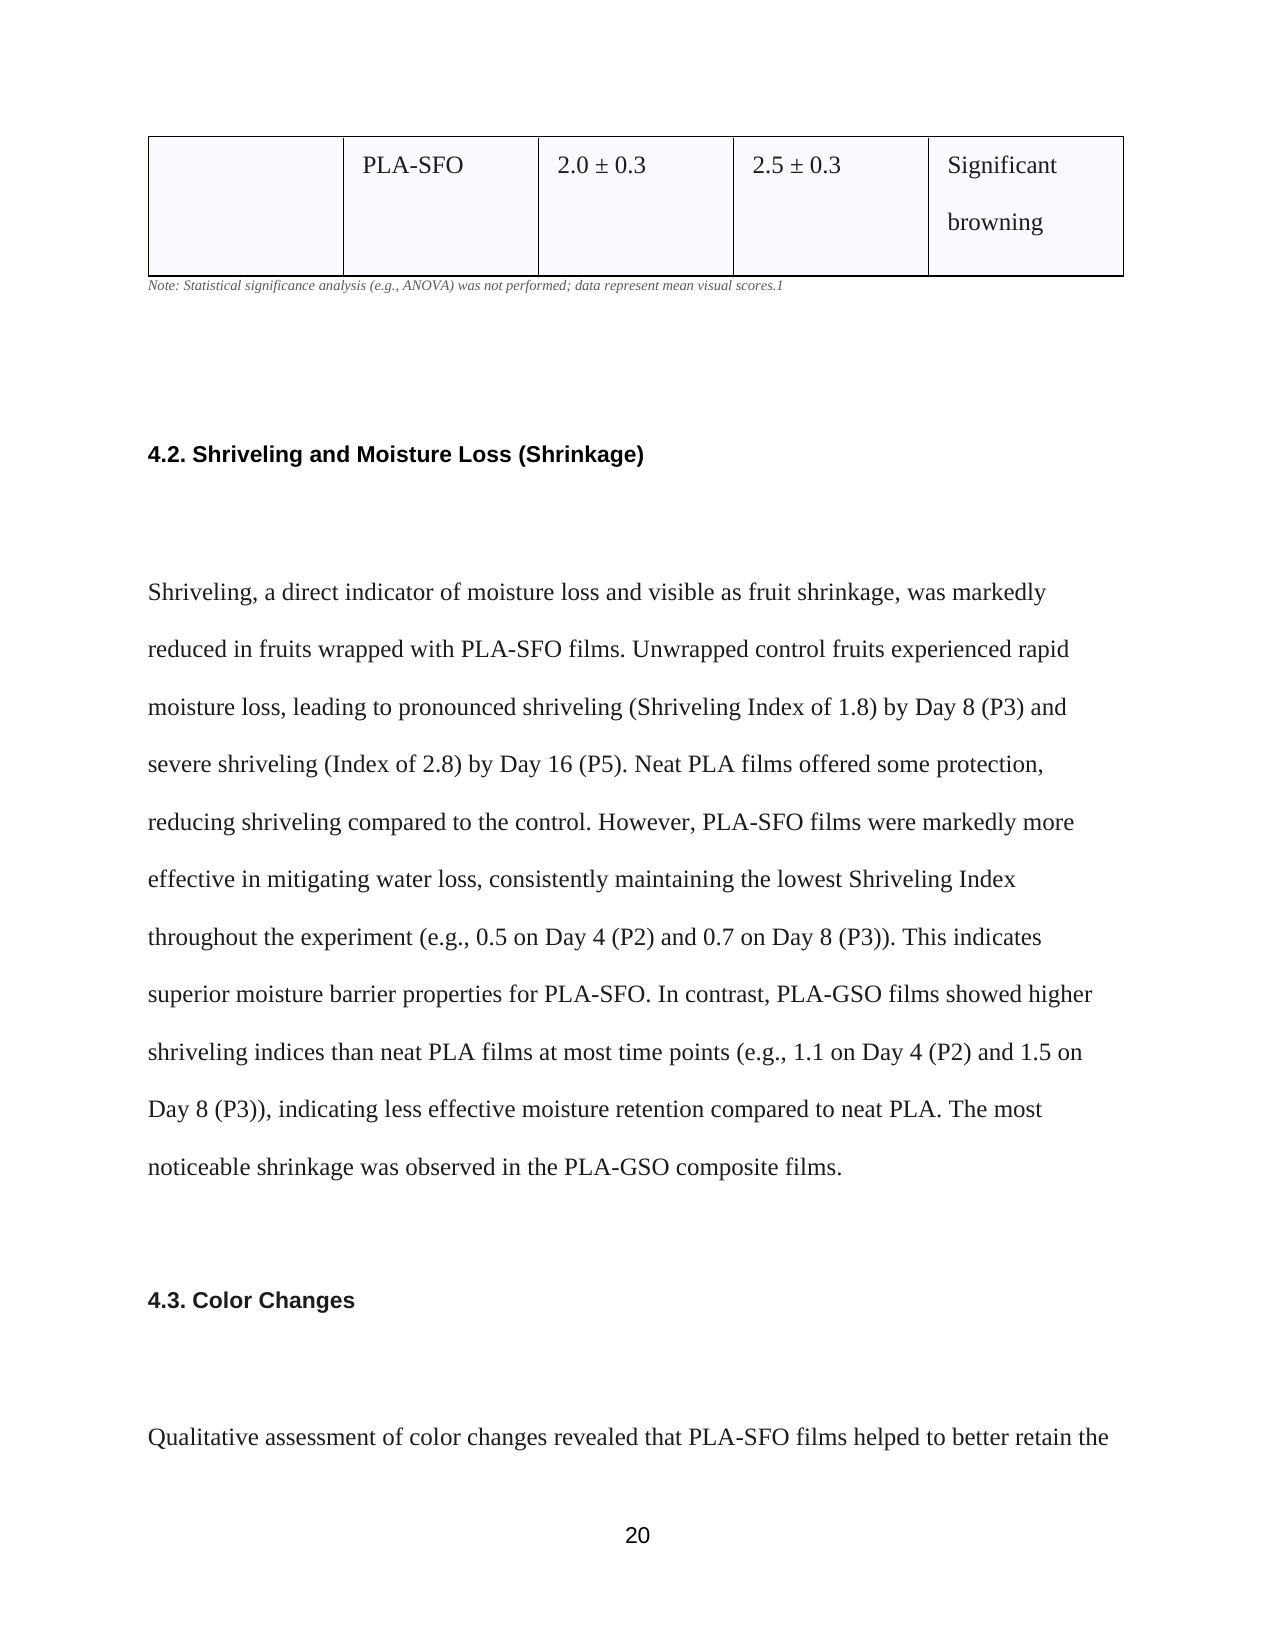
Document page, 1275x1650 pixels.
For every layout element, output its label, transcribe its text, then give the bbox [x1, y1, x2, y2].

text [148, 1422, 1127, 1451]
table_cell PLA-SFO [344, 137, 538, 275]
table_cell 2.5 ± 0.3 [734, 137, 928, 275]
table_cell Significant browning [929, 137, 1123, 275]
text 4.3. Color Changes [148, 1287, 1127, 1313]
table_cell [149, 137, 343, 275]
table_cell 2.0 ± 0.3 [539, 137, 733, 275]
text Note: Statistical significance analysis (e.g., ANOVA) was not performed; data represent mean visual scores.1 [148, 276, 1127, 305]
text 4.2. Shriveling and Moisture Loss (Shrinkage) [148, 441, 1127, 468]
text Shriveling, a direct indicator of moisture loss and visible as fruit shrinkage, was markedly reduced in fruits wrapped with PLA-SFO films. Unwrapped control fruits experienced rapid moisture loss, leading to pronounced shriveling (Shriveling Index of 1.8) by Day 8 (P3) and severe shriveling (Index of 2.8) by Day 16 (P5). Neat PLA films offered some protection, reducing shriveling compared to the control. However, PLA-SFO films were markedly more effective in mitigating water loss, consistently maintaining the lowest Shriveling Index throughout the experiment (e.g., 0.5 on Day 4 (P2) and 0.7 on Day 8 (P3)). This indicates superior moisture barrier properties for PLA-SFO. In contrast, PLA-GSO films showed higher shriveling indices than neat PLA films at most time points (e.g., 1.1 on Day 4 (P2) and 1.5 on Day 8 (P3)), indicating less effective moisture retention compared to neat PLA. The most noticeable shrinkage was observed in the PLA-GSO composite films. [148, 577, 1127, 1180]
